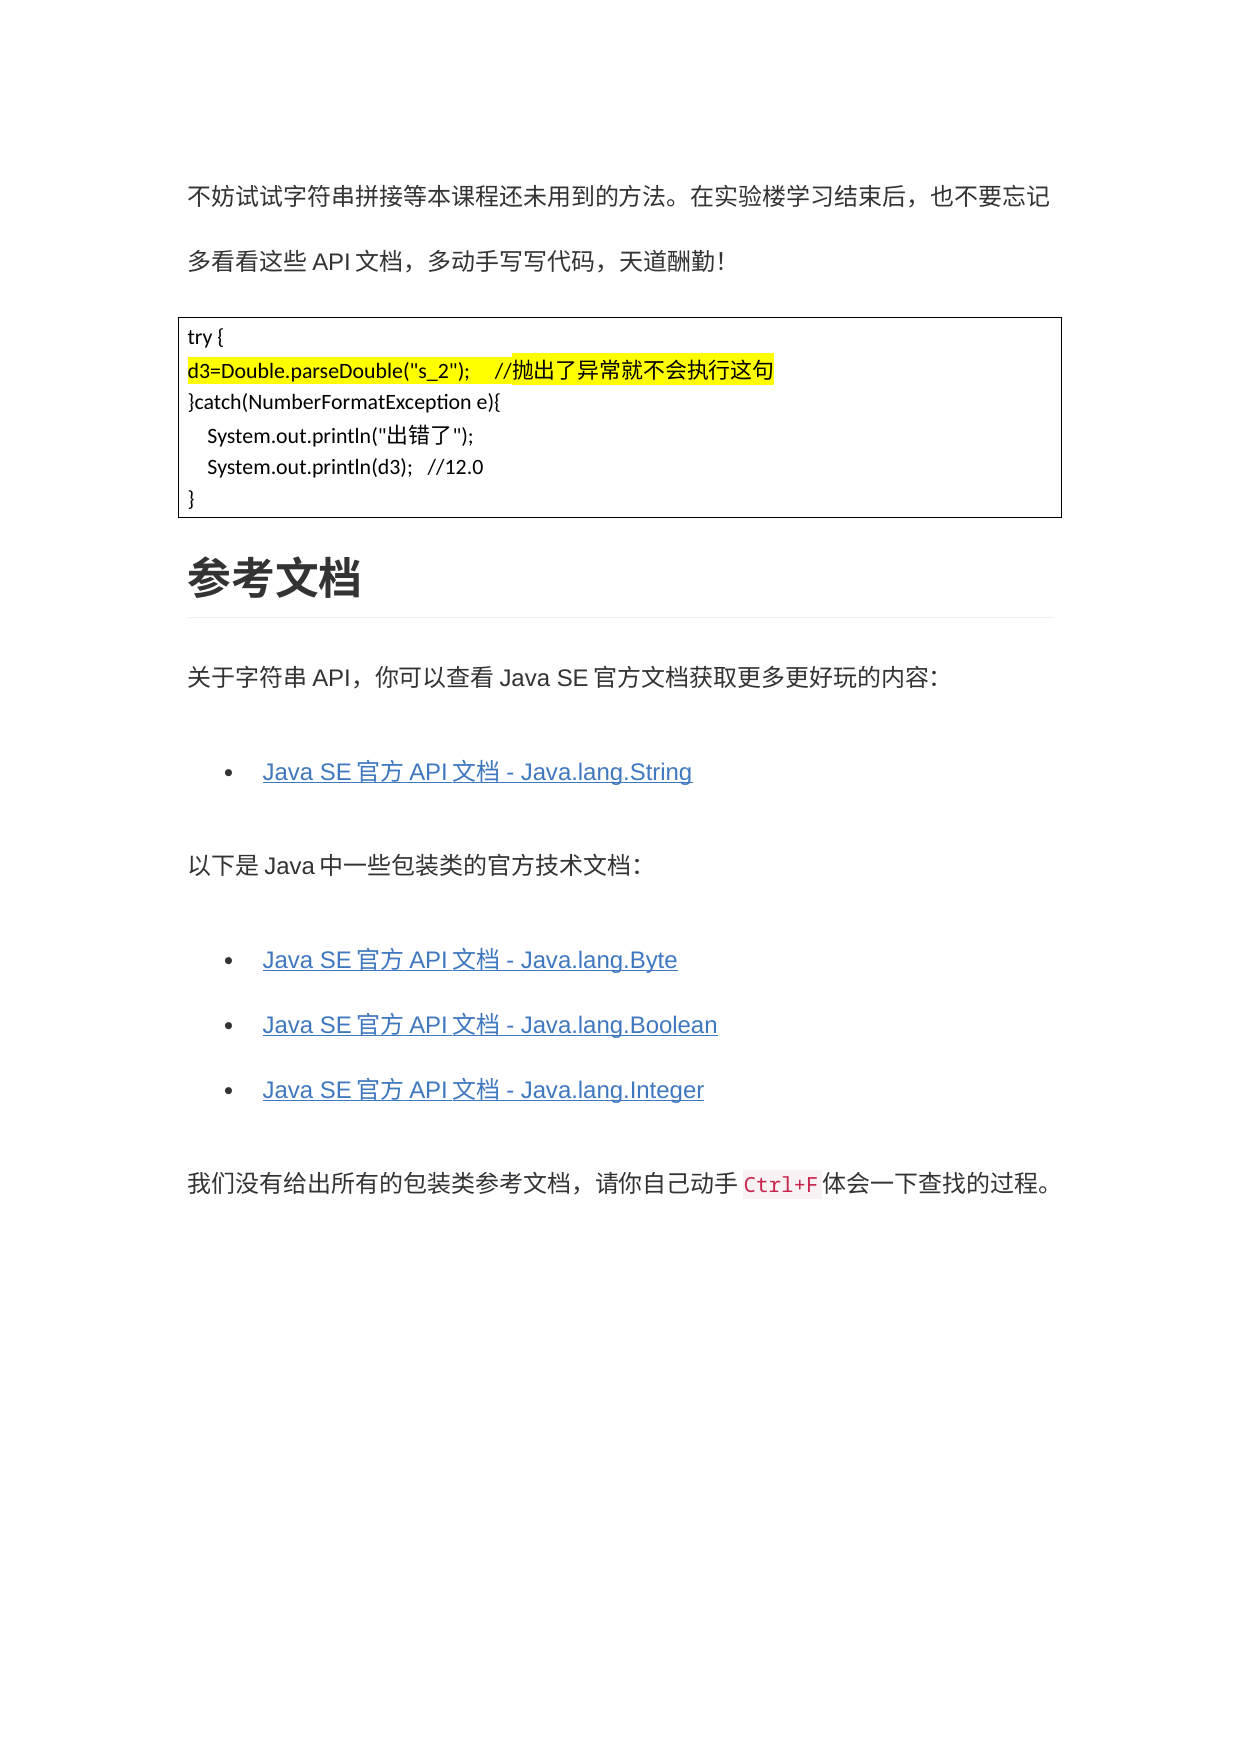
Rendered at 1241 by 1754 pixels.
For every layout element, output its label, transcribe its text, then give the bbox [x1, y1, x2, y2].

list Java SE官方API文档 - Java.lang.Integer [225, 1056, 1053, 1121]
text 关于字符串API，你可以查看Java SE官方文档获取更多更好玩的内容： [187, 643, 1053, 708]
list Java SE官方API文档 - Java.lang.Byte [225, 926, 1053, 991]
text 以下是Java中一些包装类的官方技术文档： [187, 831, 1053, 896]
list Java SE官方API文档 - Java.lang.Boolean [225, 991, 1053, 1056]
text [187, 162, 1053, 292]
text try { d3=Double.parseDouble("s_2"); //抛出了异常就不会执行这句 }catch(NumberFormatException e){ System.out.println("出错了"); System.out.println(d3); //12.0 } [179, 318, 1061, 517]
text 我们没有给出所有的包装类参考文档，请你自己动手Ctrl+F体会一下查找的过程。 [187, 1150, 1053, 1215]
subtitle 参考文档 [187, 543, 1053, 618]
list Java SE官方API文档 - Java.lang.String [225, 737, 1053, 802]
